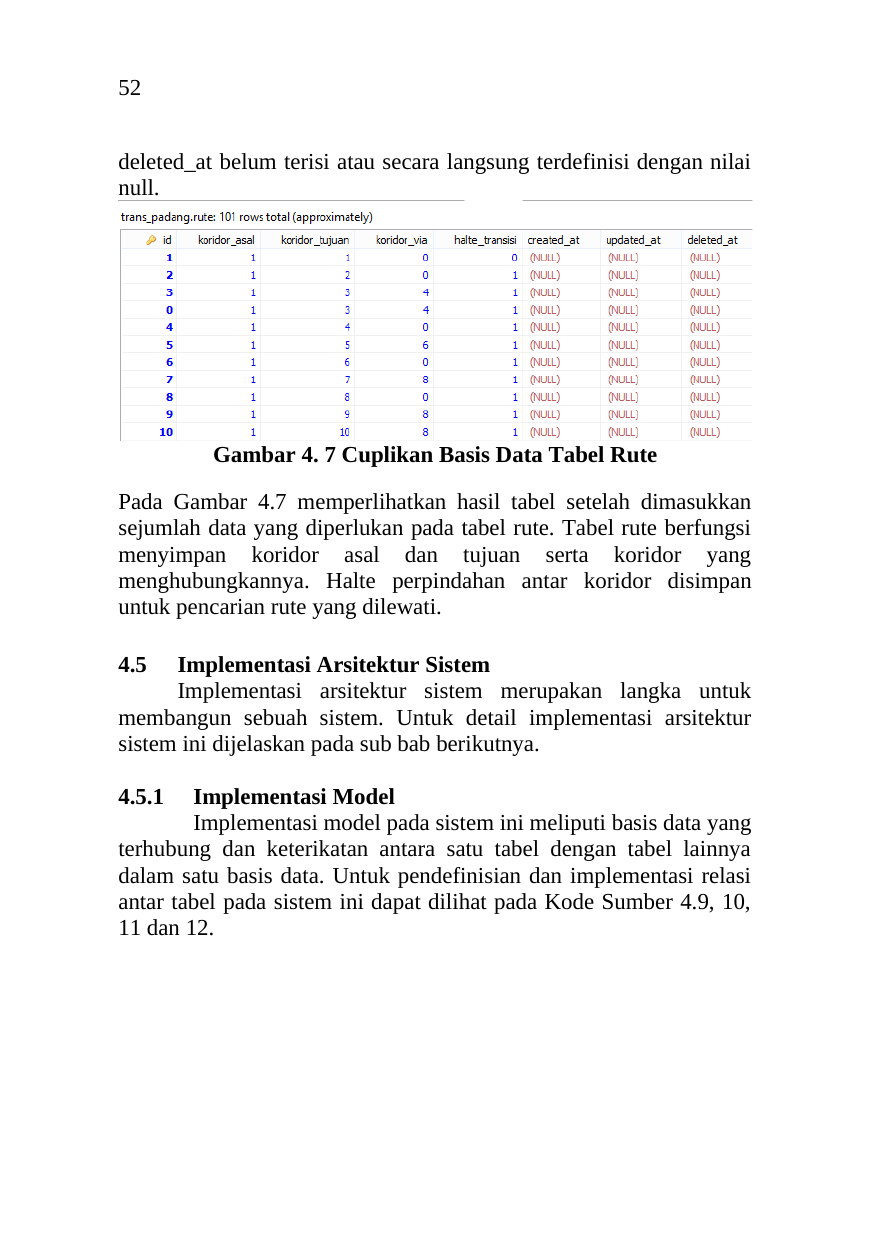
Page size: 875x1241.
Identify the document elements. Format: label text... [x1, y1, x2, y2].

text Implementasi arsitektur sistem merupakan langka untuk membangun sebuah sistem. Untuk detail implementasi arsitektur sistem ini dijelaskan pada sub bab berikutnya. [118, 677, 752, 756]
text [118, 148, 752, 200]
picture [118, 200, 753, 441]
subtitle Implementasi Arsitektur Sistem [118, 651, 752, 677]
text Implementasi model pada sistem ini meliputi basis data yang terhubung dan keterikatan antara satu tabel dengan tabel lainnya dalam satu basis data. Untuk pendefinisian dan implementasi relasi antar tabel pada sistem ini dapat dilihat pada Kode Sumber 4.9, 10, 11 dan 12. [118, 809, 752, 941]
subtitle Implementasi Model [118, 783, 752, 809]
text Pada Gambar 4.7 memperlihatkan hasil tabel setelah dimasukkan sejumlah data yang diperlukan pada tabel rute. Tabel rute berfungsi menyimpan koridor asal dan tujuan serta koridor yang menghubungkannya. Halte perpindahan antar koridor disimpan untuk pencarian rute yang dilewati. [118, 488, 752, 620]
